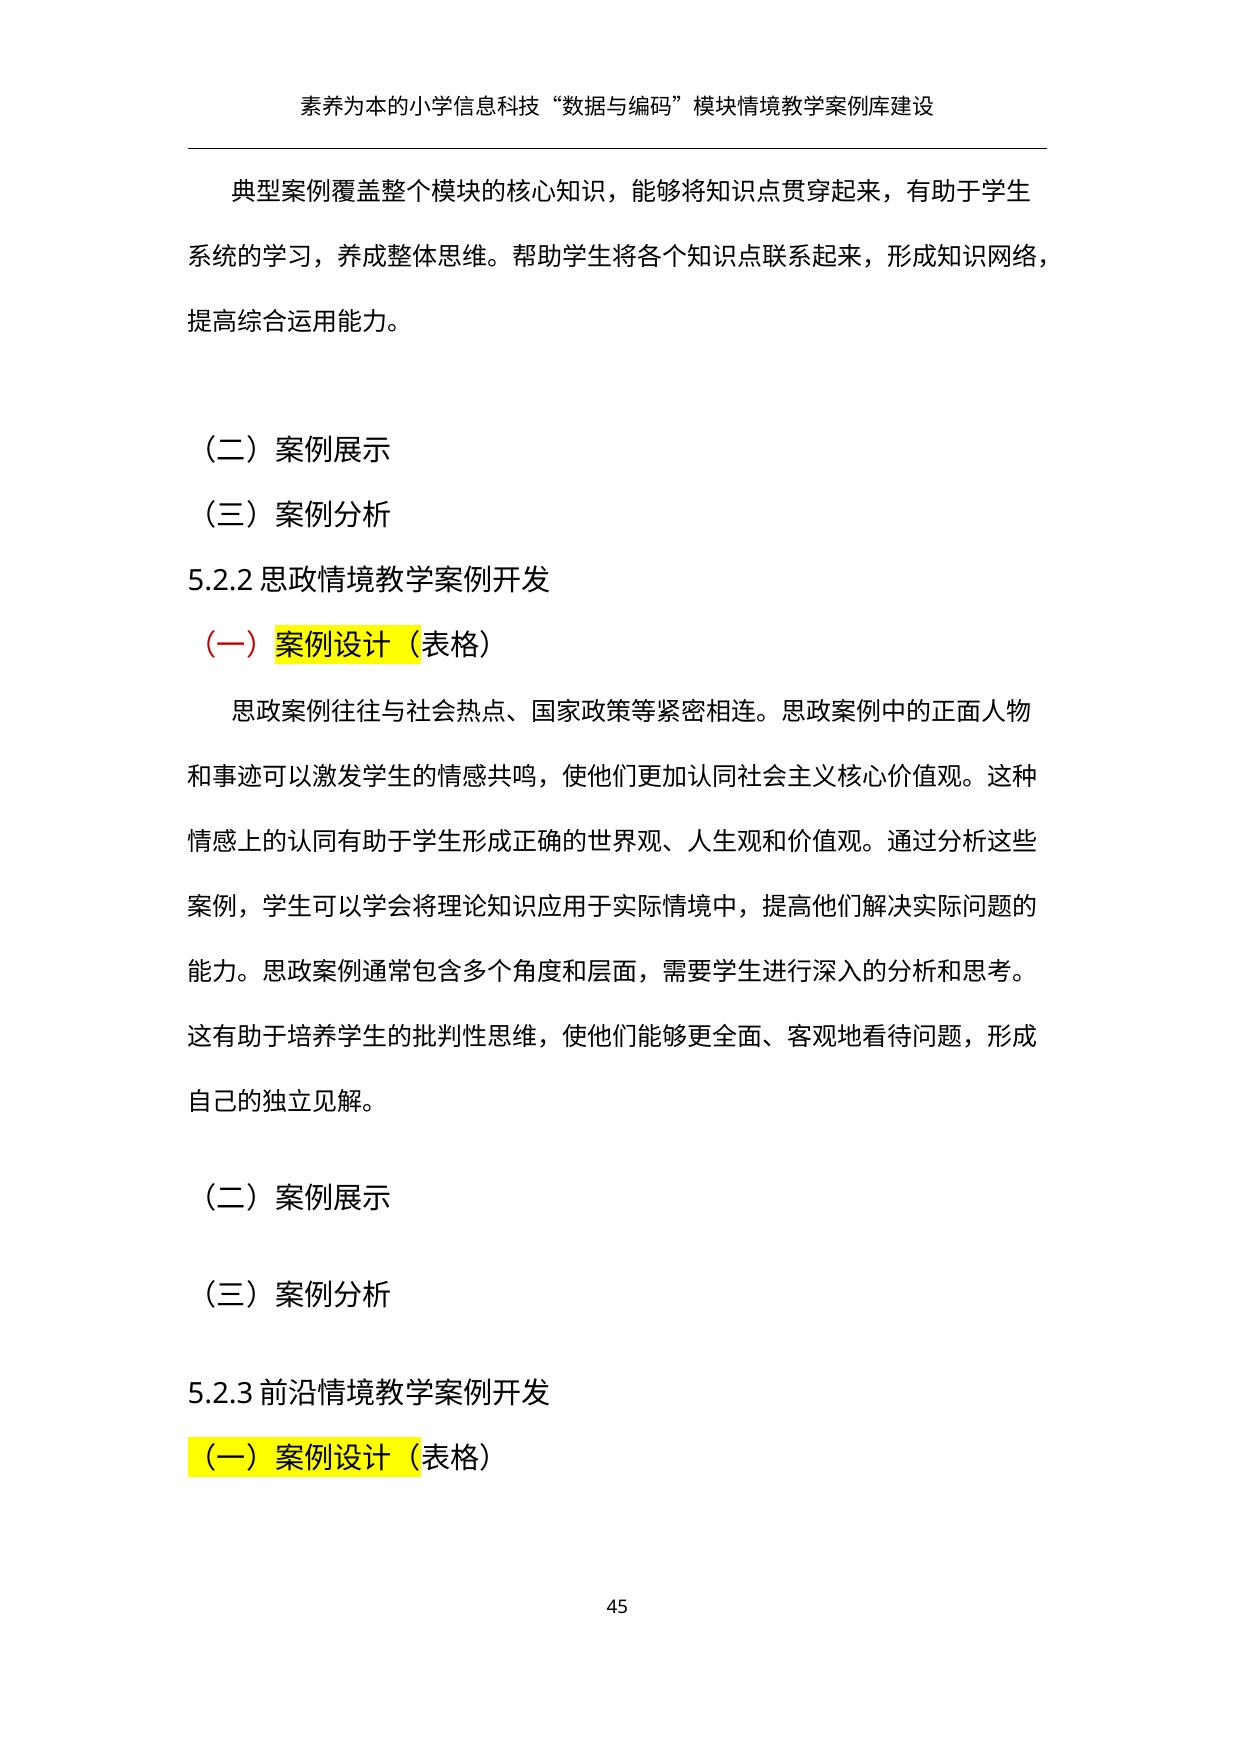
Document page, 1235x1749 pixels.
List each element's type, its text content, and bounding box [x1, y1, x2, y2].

list 案例展示 [187, 1164, 1047, 1229]
list 案例设计（表格） [187, 1424, 1047, 1489]
list （三）案例分析 [187, 1262, 1047, 1327]
list 思政案例往往与社会热点、国家政策等紧密相连。思政案例中的正面人物和事迹可以激发学生的情感共鸣，使他们更加认同社会主义核心价值观。这种情感上的认同有助于学生形成正确的世界观、人生观和价值观。通过分析这些案例，学生可以学会将理论知识应用于实际情境中，提高他们解决实际问题的能力。思政案例通常包含多个角度和层面，需要学生进行深入的分析和思考。这有助于培养学生的批判性思维，使他们能够更全面、客观地看待问题，形成自己的独立见解。 [187, 677, 1047, 1132]
list 案例设计（表格） [187, 612, 1047, 677]
list 5.2.2思政情境教学案例开发 [187, 547, 1047, 612]
list （三）案例分析 [187, 482, 1047, 547]
list 案例展示 [187, 417, 1047, 482]
list 典型案例覆盖整个模块的核心知识，能够将知识点贯穿起来，有助于学生系统的学习，养成整体思维。帮助学生将各个知识点联系起来，形成知识网络，提高综合运用能力。 [187, 157, 1047, 352]
list 5.2.3前沿情境教学案例开发 [187, 1359, 1047, 1424]
